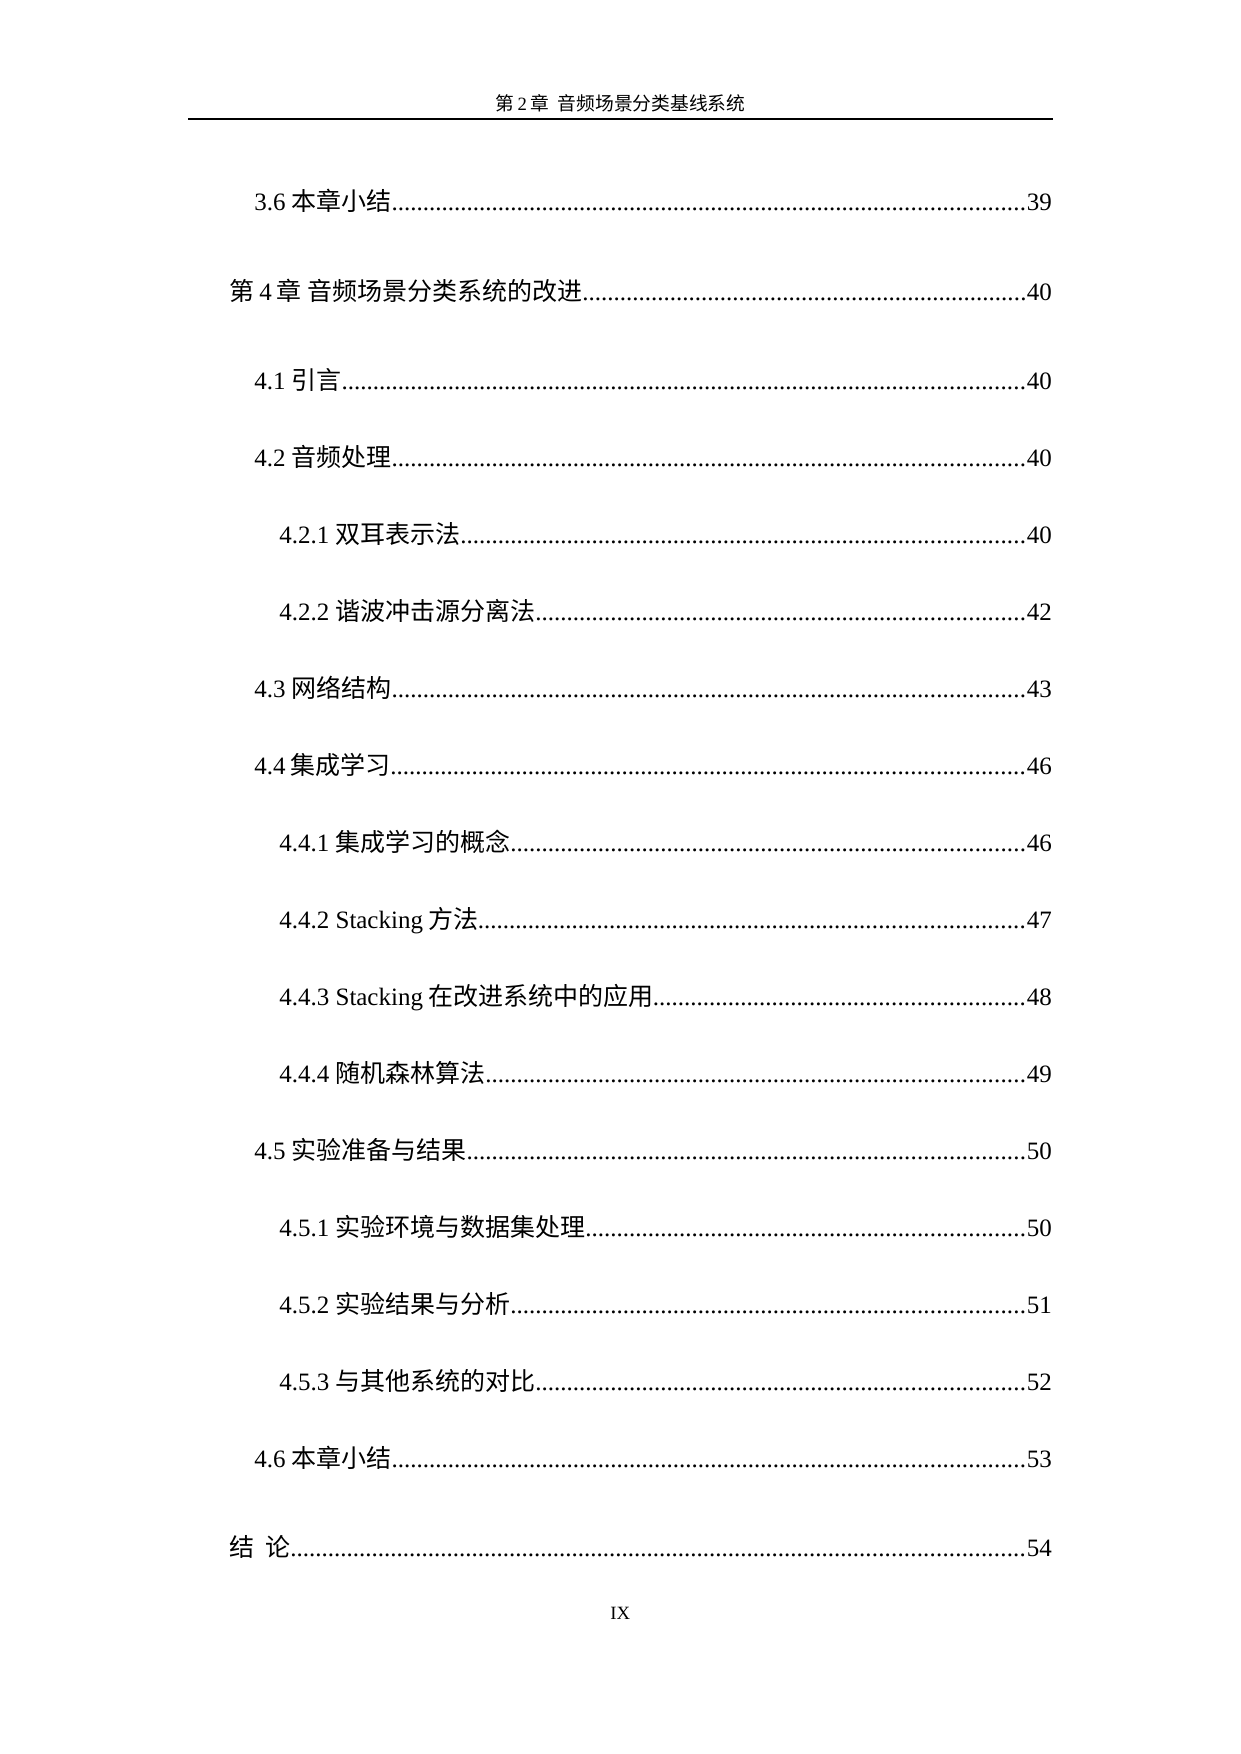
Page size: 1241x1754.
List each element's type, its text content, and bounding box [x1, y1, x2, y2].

text 4.2.2 谐波冲击源分离法 42 [237, 576, 1053, 643]
text 4.5.2 实验结果与分析 51 [237, 1268, 1053, 1336]
text 4.2.1 双耳表示法 40 [237, 498, 1053, 566]
text 第4章 音频场景分类系统的改进 40 [187, 255, 1053, 323]
text 4.4.2 Stacking方法 47 [237, 883, 1053, 951]
text 4.4.3 Stacking在改进系统中的应用 48 [237, 960, 1053, 1028]
text 4.3 网络结构 43 [212, 652, 1053, 720]
text 4.4集成学习 46 [212, 729, 1053, 797]
text 4.5.1 实验环境与数据集处理 50 [237, 1191, 1053, 1259]
text 4.5.3 与其他系统的对比 52 [237, 1345, 1053, 1413]
text 4.5 实验准备与结果 50 [212, 1114, 1053, 1182]
text 结 论 54 [187, 1512, 1053, 1580]
text 4.4.1 集成学习的概念 46 [237, 806, 1053, 874]
text 4.2 音频处理 40 [212, 422, 1053, 489]
text 3.6 本章小结 39 [212, 166, 1053, 233]
text 4.1 引言 40 [212, 344, 1053, 412]
text 4.6 本章小结 53 [212, 1422, 1053, 1490]
text 4.4.4 随机森林算法 49 [237, 1037, 1053, 1105]
